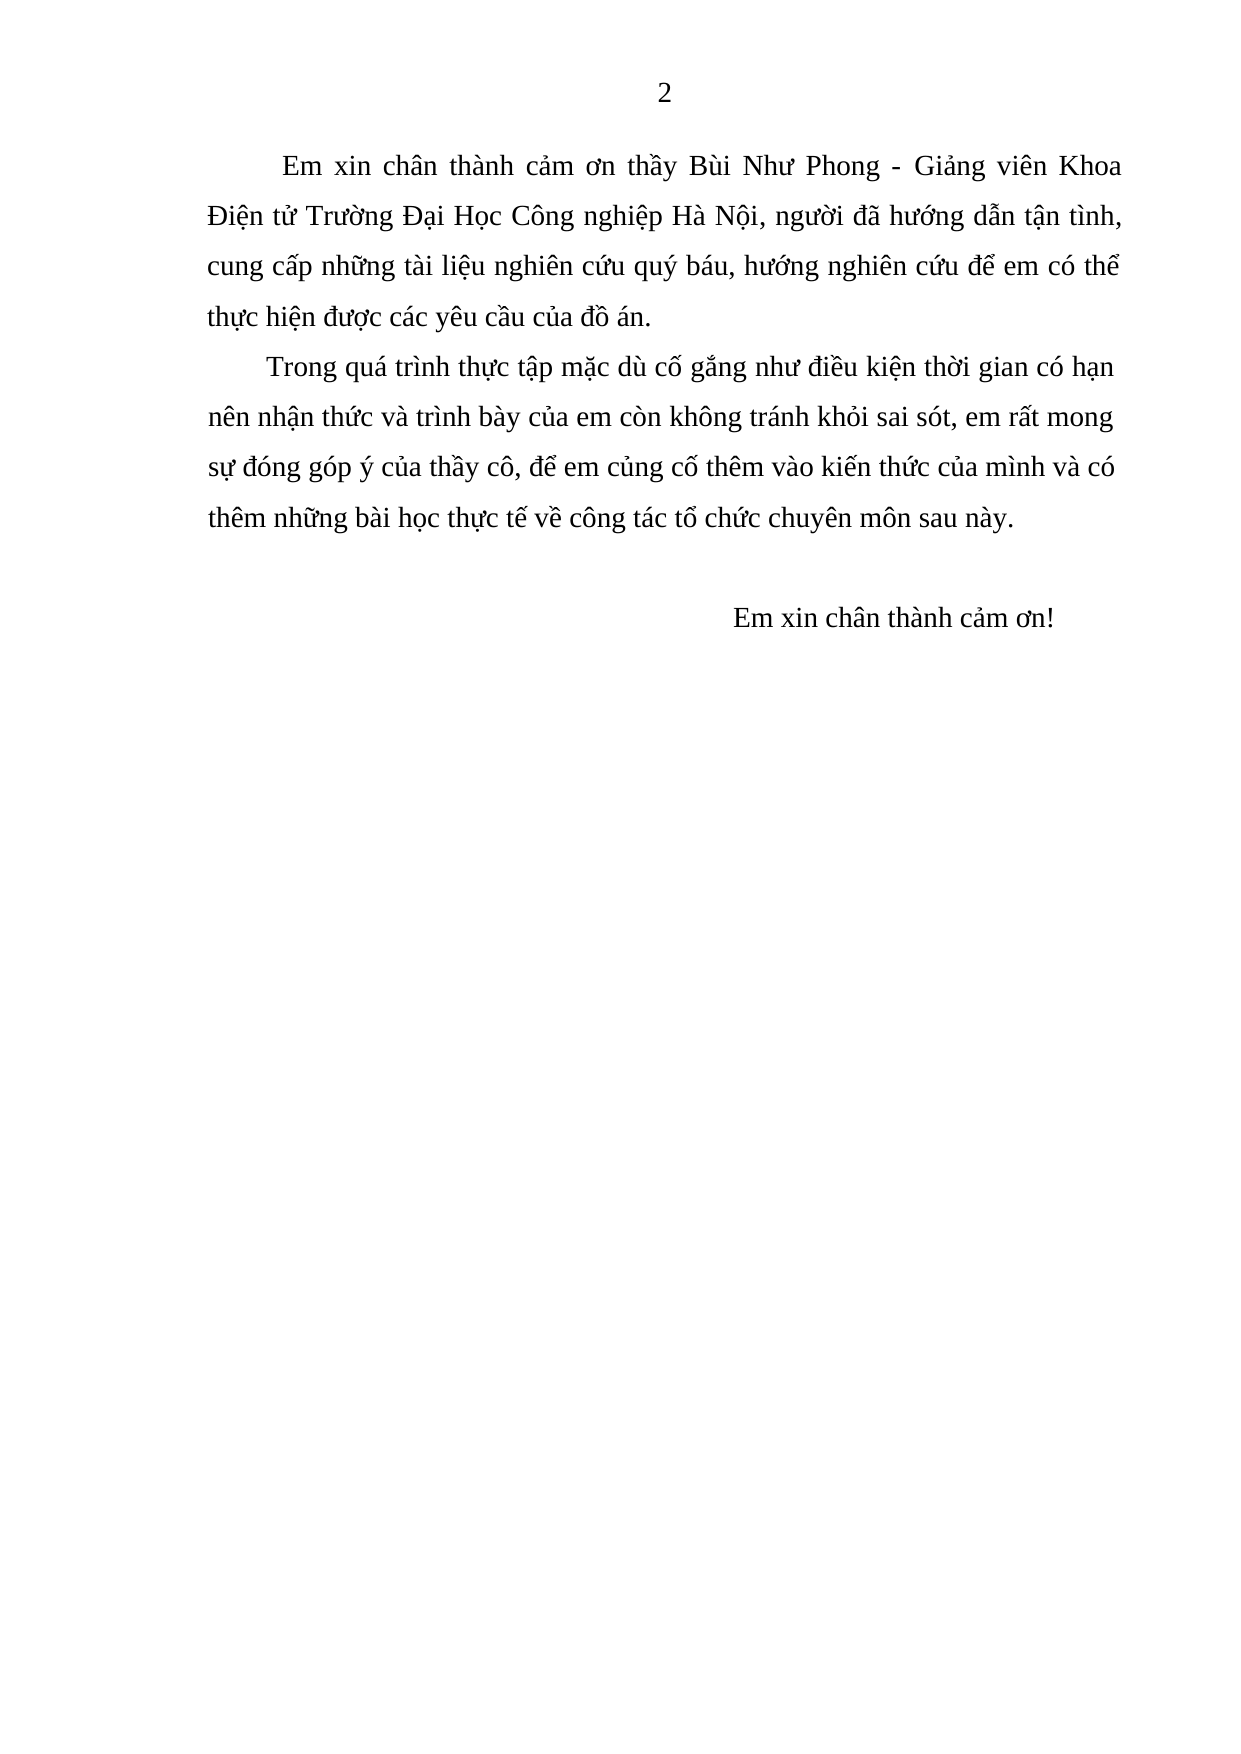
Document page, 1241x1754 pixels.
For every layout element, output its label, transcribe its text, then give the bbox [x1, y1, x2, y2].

text Em xin chân thành cảm ơn thầy Bùi Như Phong - Giảng viên Khoa Điện tử Trường Đại Học Công nghiệp Hà Nội, người đã hướng dẫn tận tình, cung cấp những tài liệu nghiên cứu quý báu, hướng nghiên cứu để em có thể thực hiện được các yêu cầu của đồ án. [207, 148, 1122, 332]
text Trong quá trình thực tập mặc dù cố gắng như điều kiện thời gian có hạn nên nhận thức và trình bày của em còn không tránh khỏi sai sót, em rất mong sự đóng góp ý của thầy cô, để em củng cố thêm vào kiến thức của mình và có thêm những bài học thực tế về công tác tổ chức chuyên môn sau này. [208, 349, 1116, 533]
text Em xin chân thành cảm ơn! [733, 601, 1116, 634]
